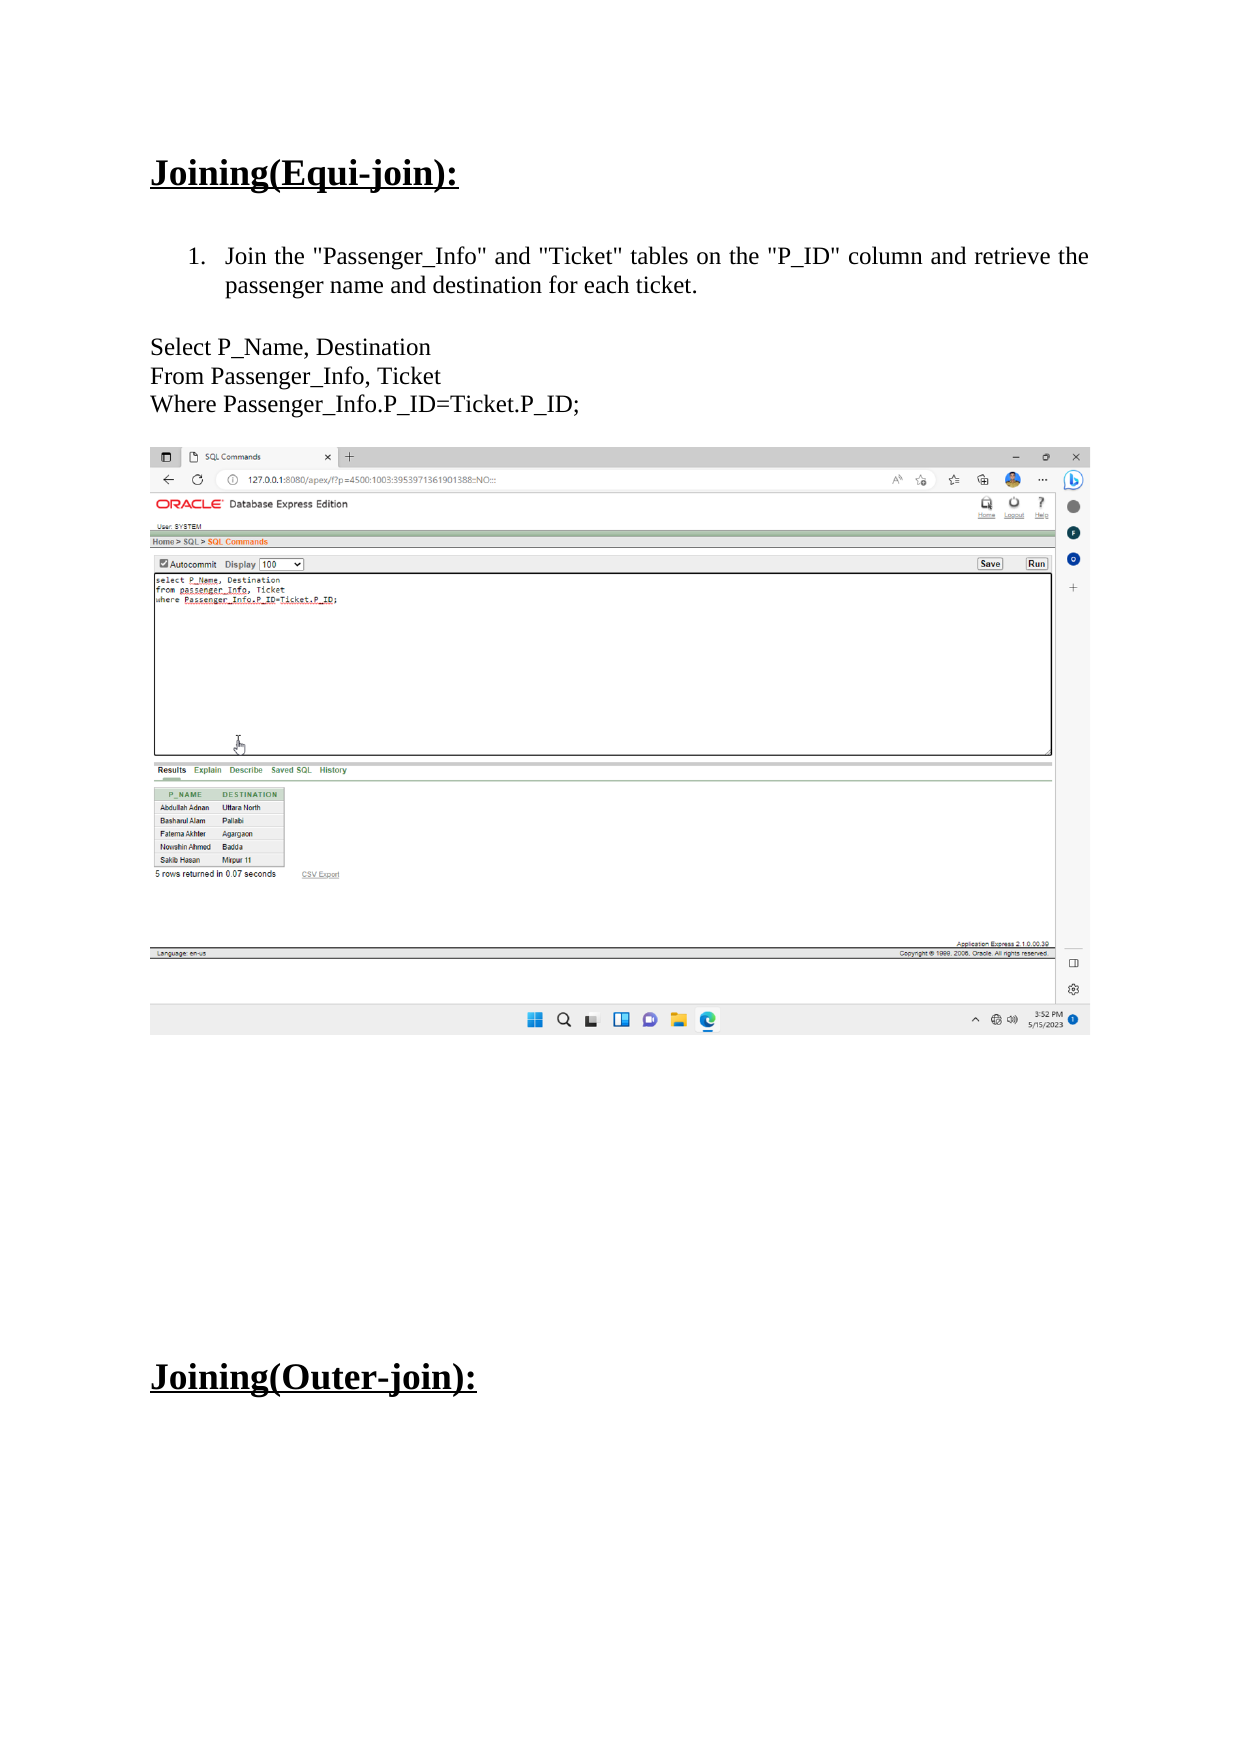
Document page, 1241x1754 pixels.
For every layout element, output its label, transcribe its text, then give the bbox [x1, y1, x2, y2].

text Joining(Outer-join): [150, 1354, 1090, 1397]
picture [150, 447, 1091, 1035]
text Joining(Equi-join): [150, 150, 1090, 193]
text From Passenger_Info, Ticket [150, 361, 1090, 389]
text Select P_Name, Destination [150, 332, 1090, 361]
list Join the "Passenger_Info" and "Ticket" tables on the "P_ID" column and retrieve the passenger name and destination for each ticket. [187, 241, 1090, 299]
text Where Passenger_Info.P_ID=Ticket.P_ID; [150, 389, 1090, 418]
